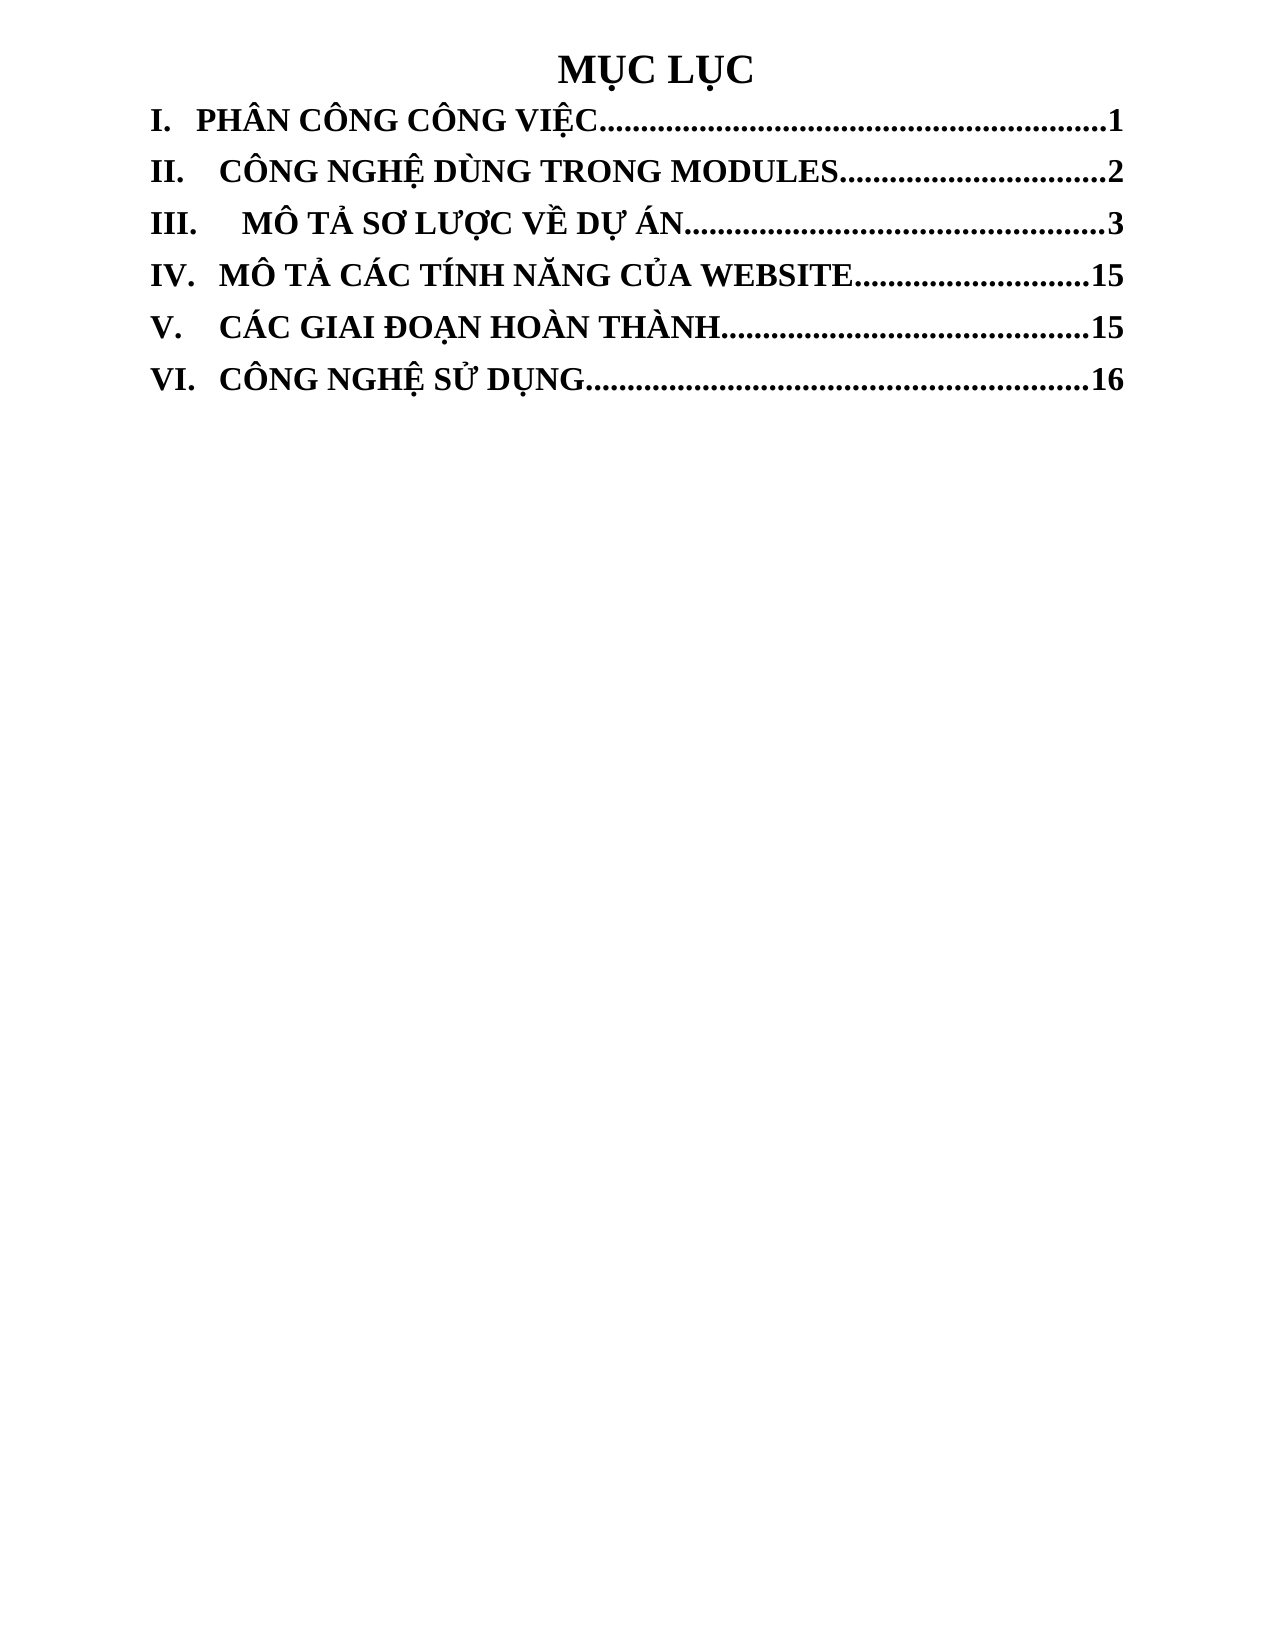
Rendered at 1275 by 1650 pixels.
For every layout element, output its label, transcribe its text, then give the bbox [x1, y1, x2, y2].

list MỤC LỤC [187, 45, 1125, 93]
text VI. CÔNG NGHỆ SỬ DỤNG 16 [150, 359, 1125, 397]
text IV. MÔ TẢ CÁC TÍNH NĂNG CỦA WEBSITE 15 [150, 255, 1125, 294]
text II. CÔNG NGHỆ DÙNG TRONG MODULES 2 [150, 152, 1125, 190]
text V. CÁC GIAI ĐOẠN HOÀN THÀNH 15 [150, 307, 1125, 345]
text I. PHÂN CÔNG CÔNG VIỆC 1 [150, 100, 1125, 138]
text III. MÔ TẢ SƠ LƯỢC VỀ DỰ ÁN 3 [150, 203, 1125, 242]
